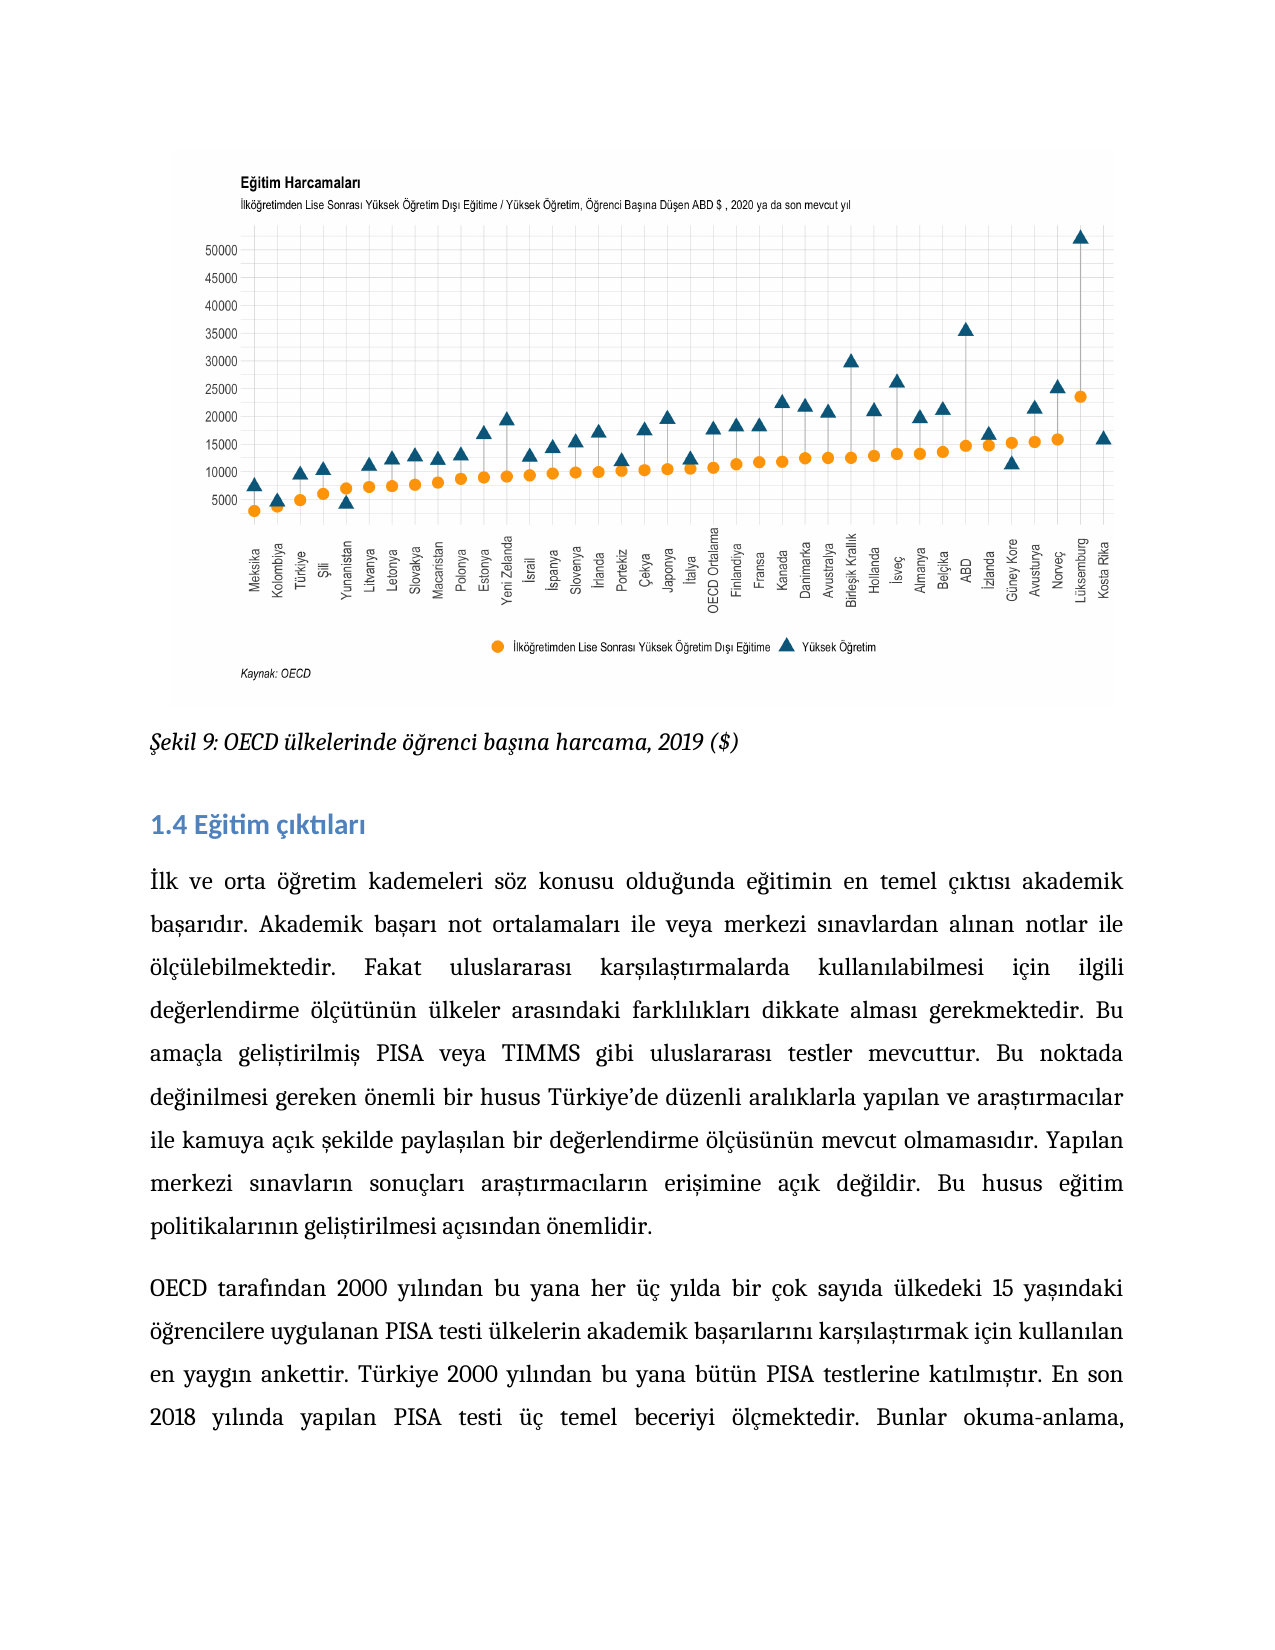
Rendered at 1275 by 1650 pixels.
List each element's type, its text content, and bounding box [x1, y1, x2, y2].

picture [168, 150, 1114, 707]
subtitle 1.4 Eğitim çıktıları [150, 806, 1125, 842]
table_header Şekil 9: OECD ülkelerinde öğrenci başına harcama, 2019 ($) [139, 150, 1114, 769]
text İlk ve orta öğretim kademeleri söz konusu olduğunda eğitimin en temel çıktısı akademik başarıdır. Akademik başarı not ortalamaları ile veya merkezi sınavlardan alınan notlar ile ölçülebilmektedir. Fakat uluslararası karşılaştırmalarda kullanılabilmesi için ilgili değerlendirme ölçütünün ülkeler arasındaki farklılıkları dikkate alması gerekmektedir. Bu amaçla geliştirilmiş PISA veya TIMMS gibi uluslararası testler mevcuttur. Bu noktada değinilmesi gereken önemli bir husus Türkiye’de düzenli aralıklarla yapılan ve araştırmacılar ile kamuya açık şekilde paylaşılan bir değerlendirme ölçüsünün mevcut olmamasıdır. Yapılan merkezi sınavların sonuçları araştırmacıların erişimine açık değildir. Bu husus eğitim politikalarının geliştirilmesi açısından önemlidir. [150, 867, 1125, 1241]
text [150, 1274, 1125, 1432]
